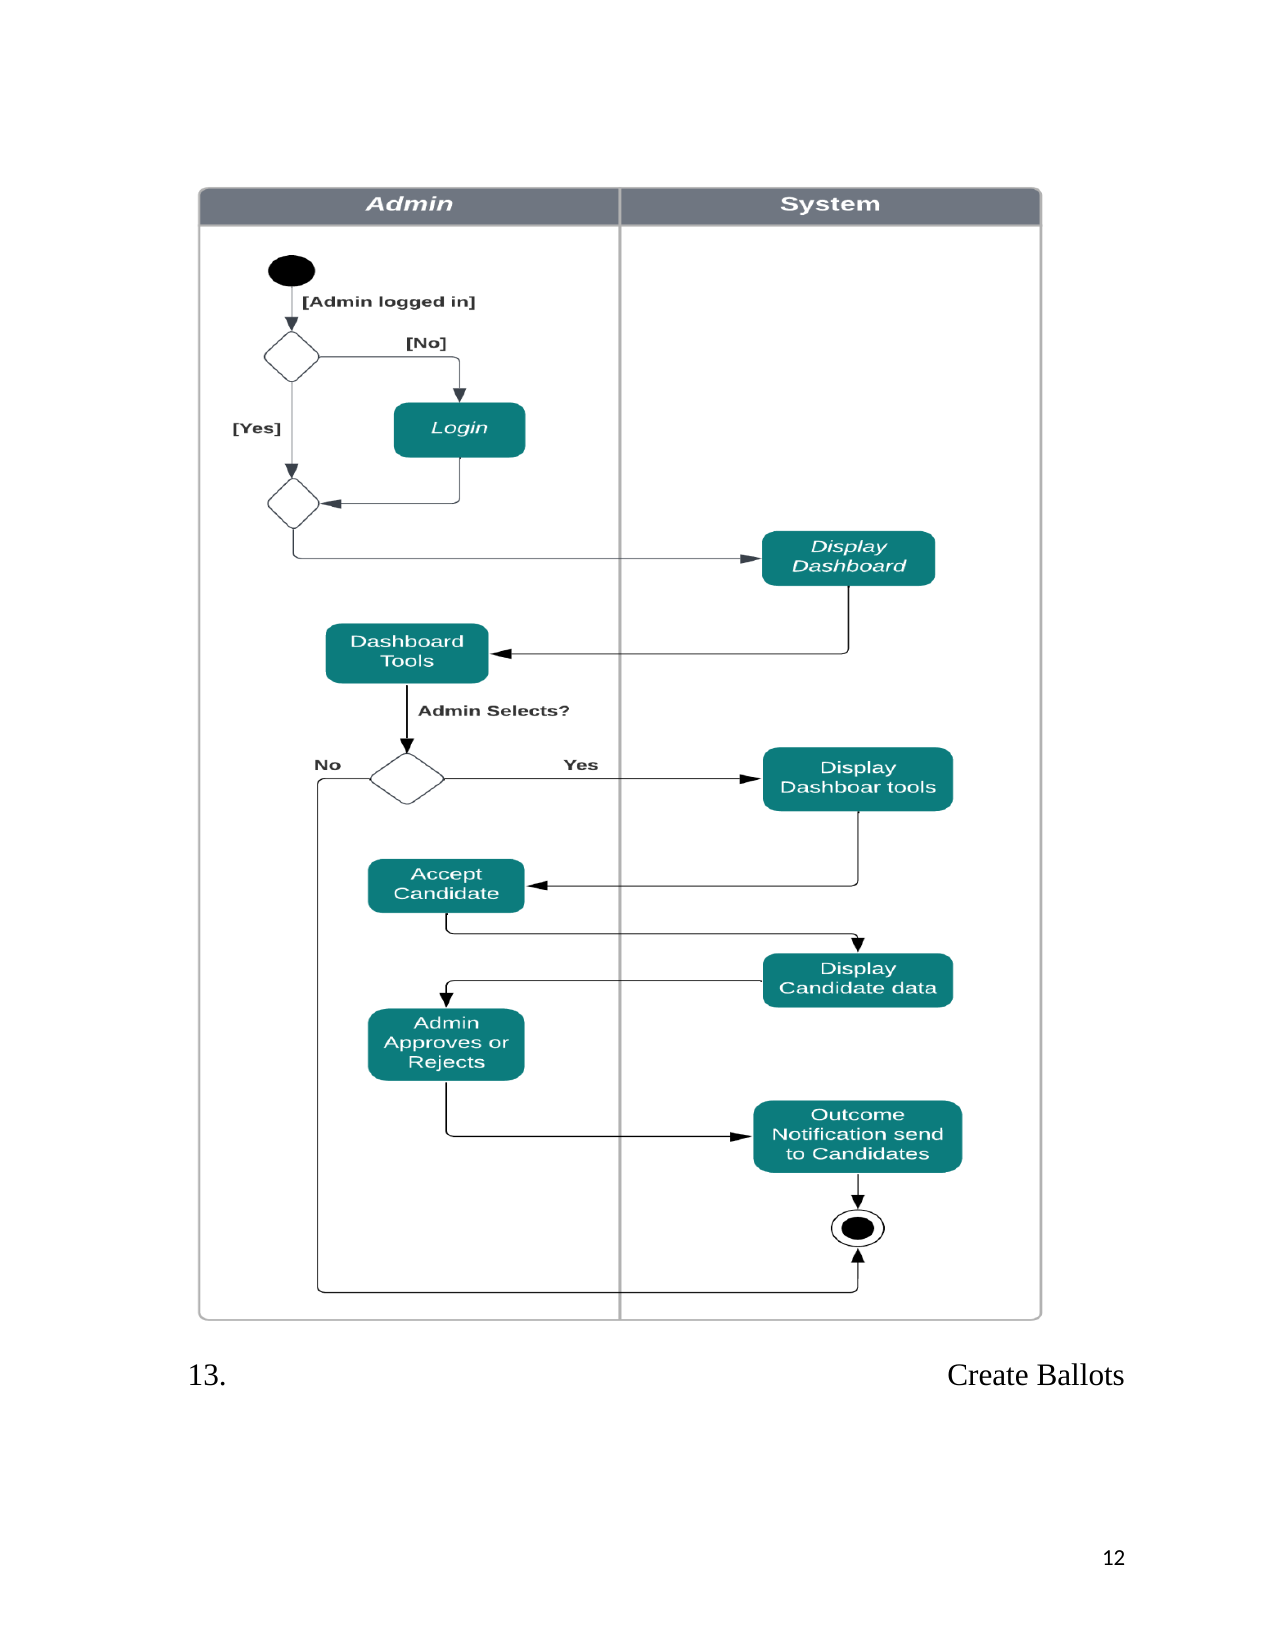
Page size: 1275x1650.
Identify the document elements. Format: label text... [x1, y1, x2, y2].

list Create Ballots [187, 1356, 1125, 1392]
picture [150, 164, 1103, 1351]
